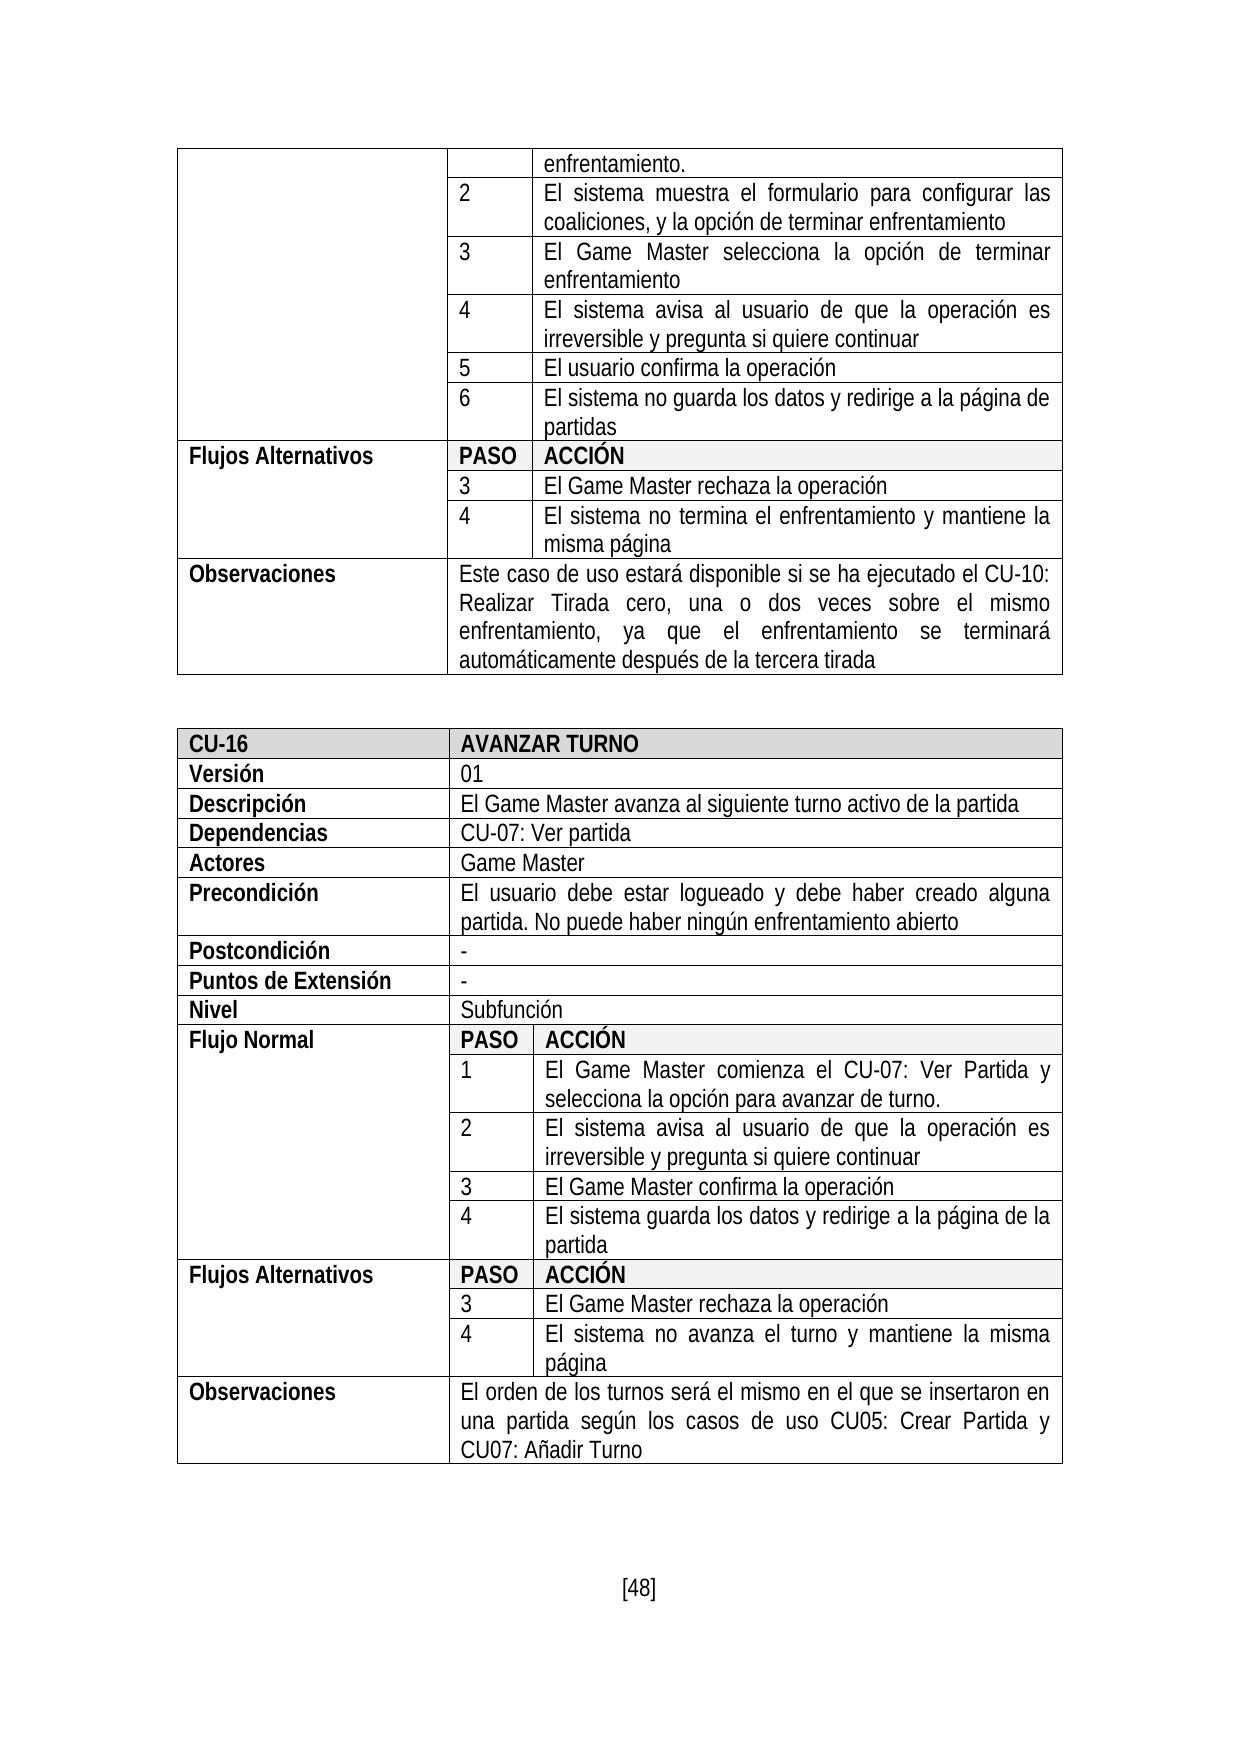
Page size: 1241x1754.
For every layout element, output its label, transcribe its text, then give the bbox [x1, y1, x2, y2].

table_cell 3 [448, 471, 532, 500]
table_cell 01 [450, 759, 1062, 788]
table_cell Actores [178, 848, 449, 877]
table_cell El Game Master rechaza la operación [533, 471, 1062, 500]
table_cell - [450, 936, 1062, 965]
table_cell 2 [450, 1113, 533, 1171]
table_header AVANZAR TURNO [450, 729, 1062, 758]
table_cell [533, 149, 1062, 177]
table_cell 4 [448, 295, 532, 352]
table_cell 2 [448, 178, 532, 236]
table_cell Observaciones [178, 559, 447, 674]
table_cell CU-07: Ver partida [450, 819, 1062, 847]
table_cell El sistema guarda los datos y redirige a la página de la partida [534, 1201, 1062, 1258]
table_cell 4 [448, 501, 532, 558]
table_cell 3 [450, 1172, 533, 1200]
table_cell El usuario debe estar logueado y debe haber creado alguna partida. No puede haber ningún enfrentamiento abierto [450, 878, 1062, 935]
table_cell Subfunción [450, 996, 1062, 1024]
table_cell El sistema no guarda los datos y redirige a la página de partidas [533, 383, 1062, 440]
table_cell 1 [448, 149, 532, 177]
table_cell ACCIÓN [534, 1025, 1062, 1054]
table_cell El usuario confirma la operación [533, 353, 1062, 382]
table_cell El Game Master rechaza la operación [534, 1289, 1062, 1318]
table_cell Puntos de Extensión [178, 966, 449, 994]
table_cell El sistema no avanza el turno y mantiene la misma página [534, 1319, 1062, 1376]
table_cell 3 [448, 237, 532, 294]
table_cell - [450, 966, 1062, 994]
table_cell Game Master [450, 848, 1062, 877]
table_cell El Game Master avanza al siguiente turno activo de la partida [450, 789, 1062, 817]
table_cell Postcondición [178, 936, 449, 965]
table_cell El sistema no termina el enfrentamiento y mantiene la misma página [533, 501, 1062, 558]
table_cell PASO [450, 1025, 533, 1054]
table_cell Flujos Alternativos [178, 441, 447, 558]
table_cell Flujos Alternativos [178, 1260, 449, 1376]
table_cell Observaciones [178, 1377, 449, 1463]
table_cell ACCIÓN [533, 441, 1062, 470]
table_cell Versión [178, 759, 449, 788]
table_cell Este caso de uso estará disponible si se ha ejecutado el CU-10: Realizar Tirada cero, una o dos veces sobre el mismo enfrentamiento, ya que el enfrentamiento se terminará automáticamente después de la tercera tirada [448, 559, 1062, 674]
table_cell 1 [450, 1055, 533, 1112]
table_header CU-16 [178, 729, 449, 758]
table_cell 4 [450, 1319, 533, 1376]
table_cell Descripción [178, 789, 449, 817]
table_cell El sistema muestra el formulario para configurar las coaliciones, y la opción de terminar enfrentamiento [533, 178, 1062, 236]
table_cell El sistema avisa al usuario de que la operación es irreversible y pregunta si quiere continuar [533, 295, 1062, 352]
table_cell ACCIÓN [534, 1260, 1062, 1288]
table_cell Dependencias [178, 819, 449, 847]
table_cell 6 [448, 383, 532, 440]
table_cell Nivel [178, 996, 449, 1024]
table_cell PASO [448, 441, 532, 470]
table_cell 4 [450, 1201, 533, 1258]
table_cell 5 [448, 353, 532, 382]
table_cell Flujo Normal [178, 1025, 449, 1258]
table_cell El Game Master comienza el CU-07: Ver Partida y selecciona la opción para avanzar de turno. [534, 1055, 1062, 1112]
table_cell El Game Master selecciona la opción de terminar enfrentamiento [533, 237, 1062, 294]
table_cell El Game Master confirma la operación [534, 1172, 1062, 1200]
table_cell 3 [450, 1289, 533, 1318]
table_cell El sistema avisa al usuario de que la operación es irreversible y pregunta si quiere continuar [534, 1113, 1062, 1171]
table_cell PASO [450, 1260, 533, 1288]
table_cell El orden de los turnos será el mismo en el que se insertaron en una partida según los casos de uso CU05: Crear Partida y CU07: Añadir Turno [450, 1377, 1062, 1463]
table_cell Precondición [178, 878, 449, 935]
